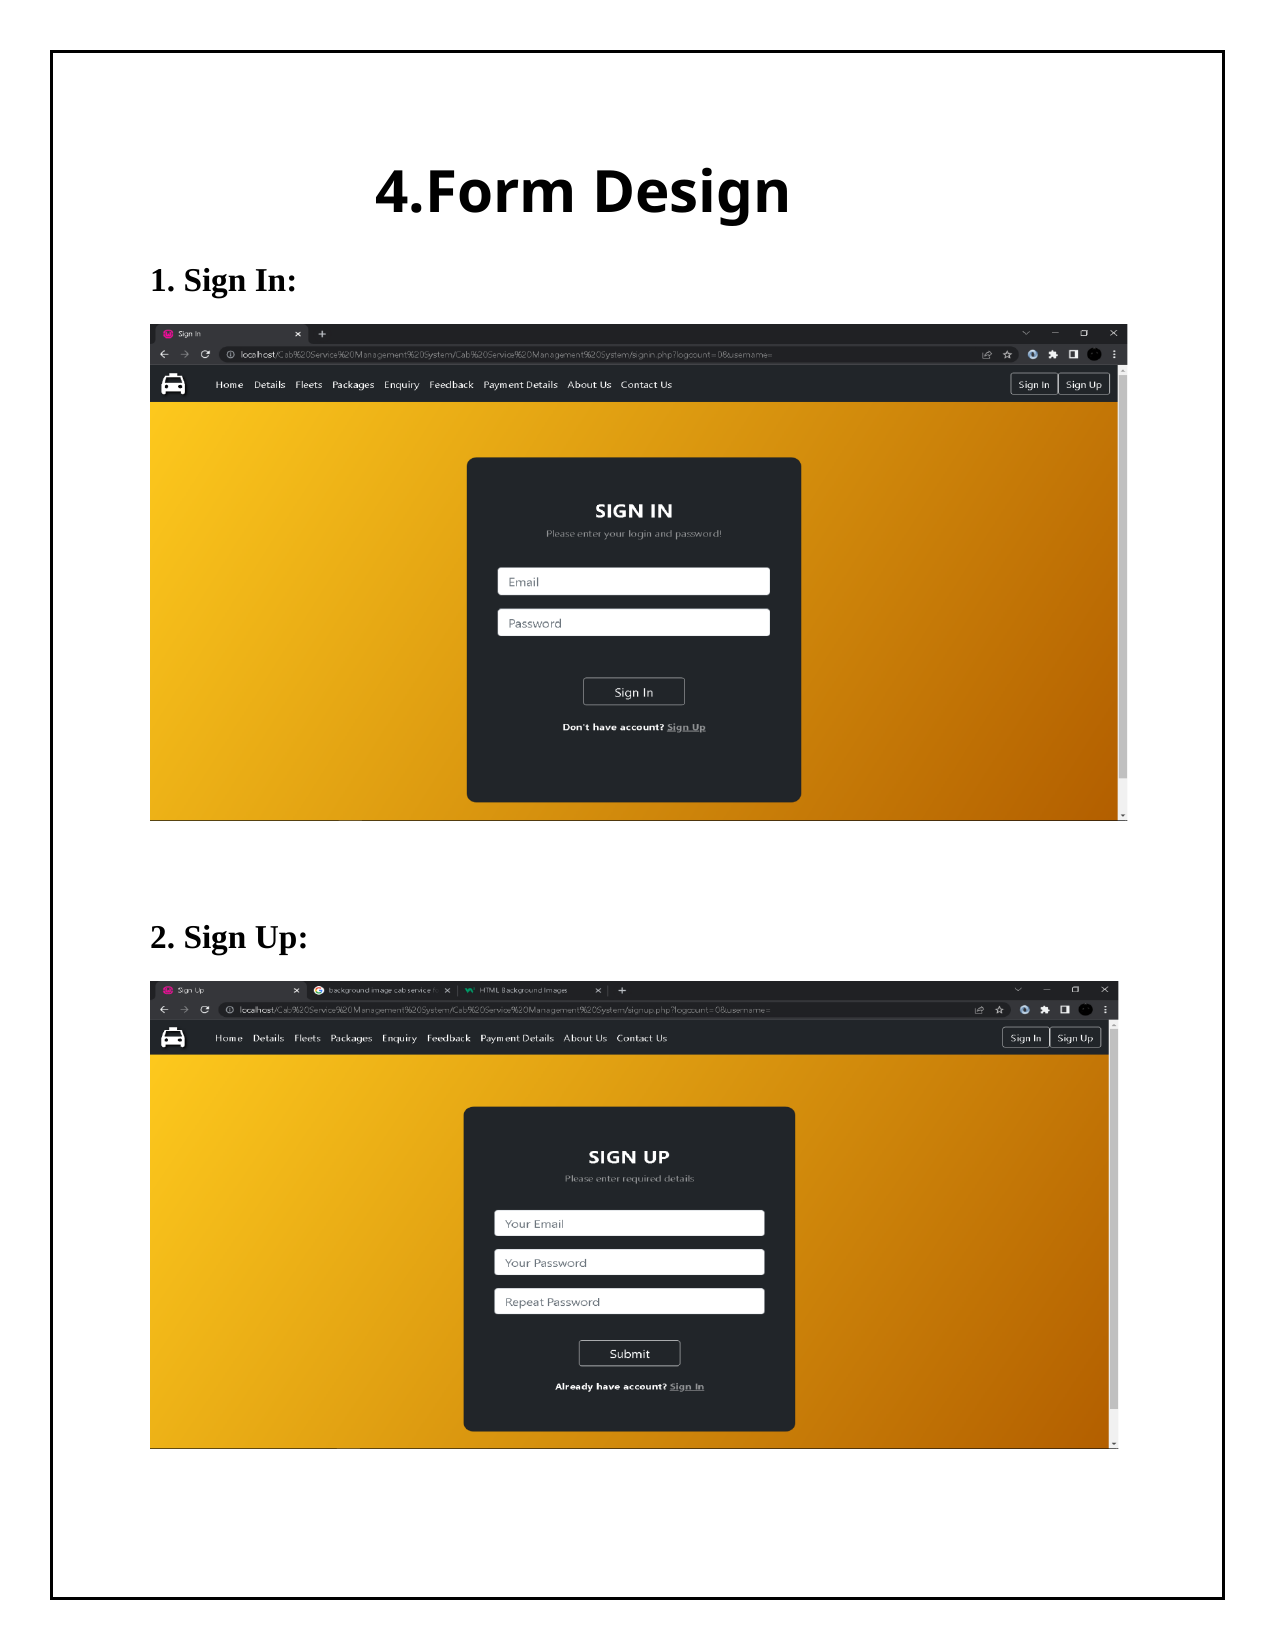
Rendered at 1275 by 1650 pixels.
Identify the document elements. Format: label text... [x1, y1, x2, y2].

picture [150, 324, 1128, 821]
text 4.Form Design [300, 150, 1125, 229]
picture [150, 981, 1119, 1449]
list Sign In: [150, 260, 1125, 298]
list Sign Up: [150, 917, 1125, 956]
